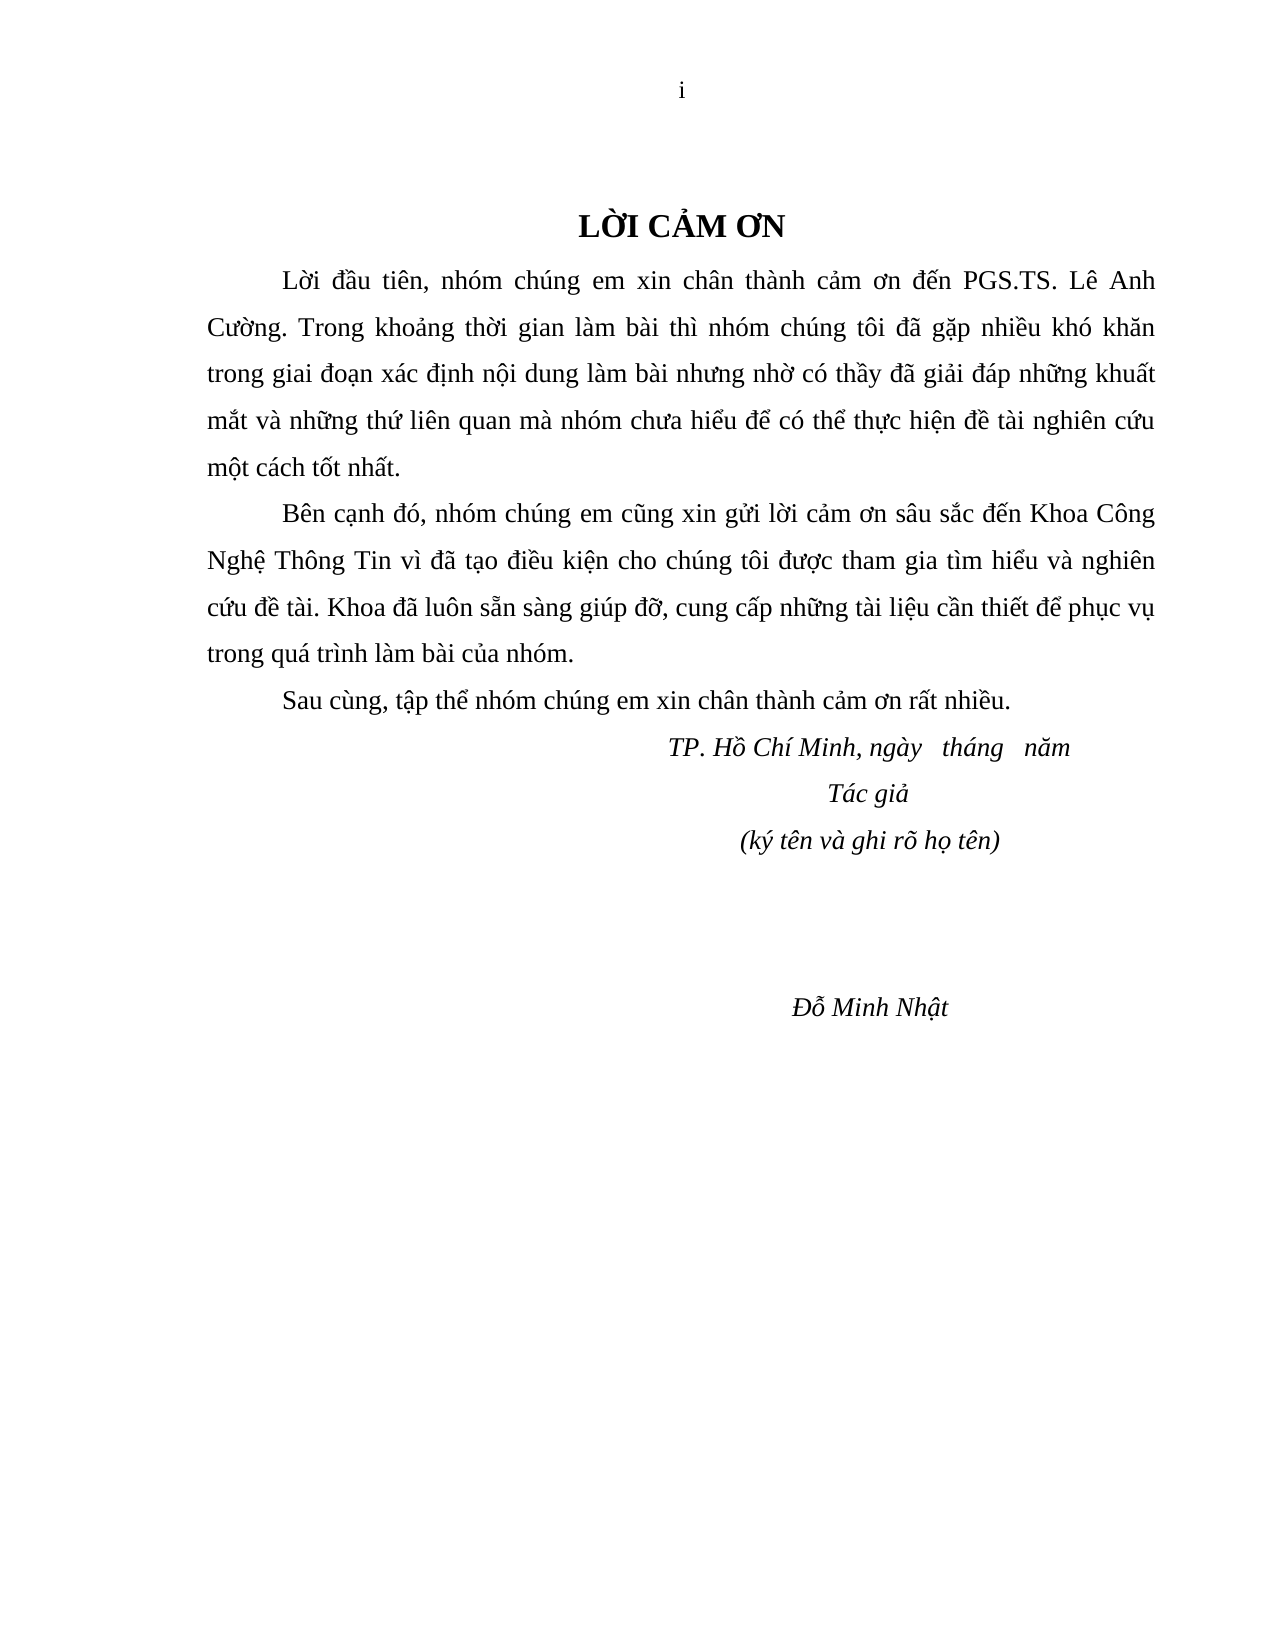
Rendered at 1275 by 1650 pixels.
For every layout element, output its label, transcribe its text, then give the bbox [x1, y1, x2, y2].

text Đỗ Minh Nhật [207, 992, 1157, 1023]
text Sau cùng, tập thể nhóm chúng em xin chân thành cảm ơn rất nhiều. [207, 684, 1157, 715]
text TP. Hồ Chí Minh, ngày tháng năm [582, 731, 1157, 762]
text Bên cạnh đó, nhóm chúng em cũng xin gửi lời cảm ơn sâu sắc đến Khoa Công Nghệ Thông Tin vì đã tạo điều kiện cho chúng tôi được tham gia tìm hiểu và nghiên cứu đề tài. Khoa đã luôn sẵn sàng giúp đỡ, cung cấp những tài liệu cần thiết để phục vụ trong quá trình làm bài của nhóm. [207, 498, 1157, 669]
text (ký tên và ghi rõ họ tên) [207, 824, 1157, 855]
text Lời đầu tiên, nhóm chúng em xin chân thành cảm ơn đến PGS.TS. Lê Anh Cường. Trong khoảng thời gian làm bài thì nhóm chúng tôi đã gặp nhiều khó khăn trong giai đoạn xác định nội dung làm bài nhưng nhờ có thầy đã giải đáp những khuất mắt và những thứ liên quan mà nhóm chưa hiểu để có thể thực hiện đề tài nghiên cứu một cách tốt nhất. [207, 264, 1157, 482]
text Tác giả [582, 778, 1157, 809]
text LỜI CẢM ƠN [207, 207, 1157, 245]
